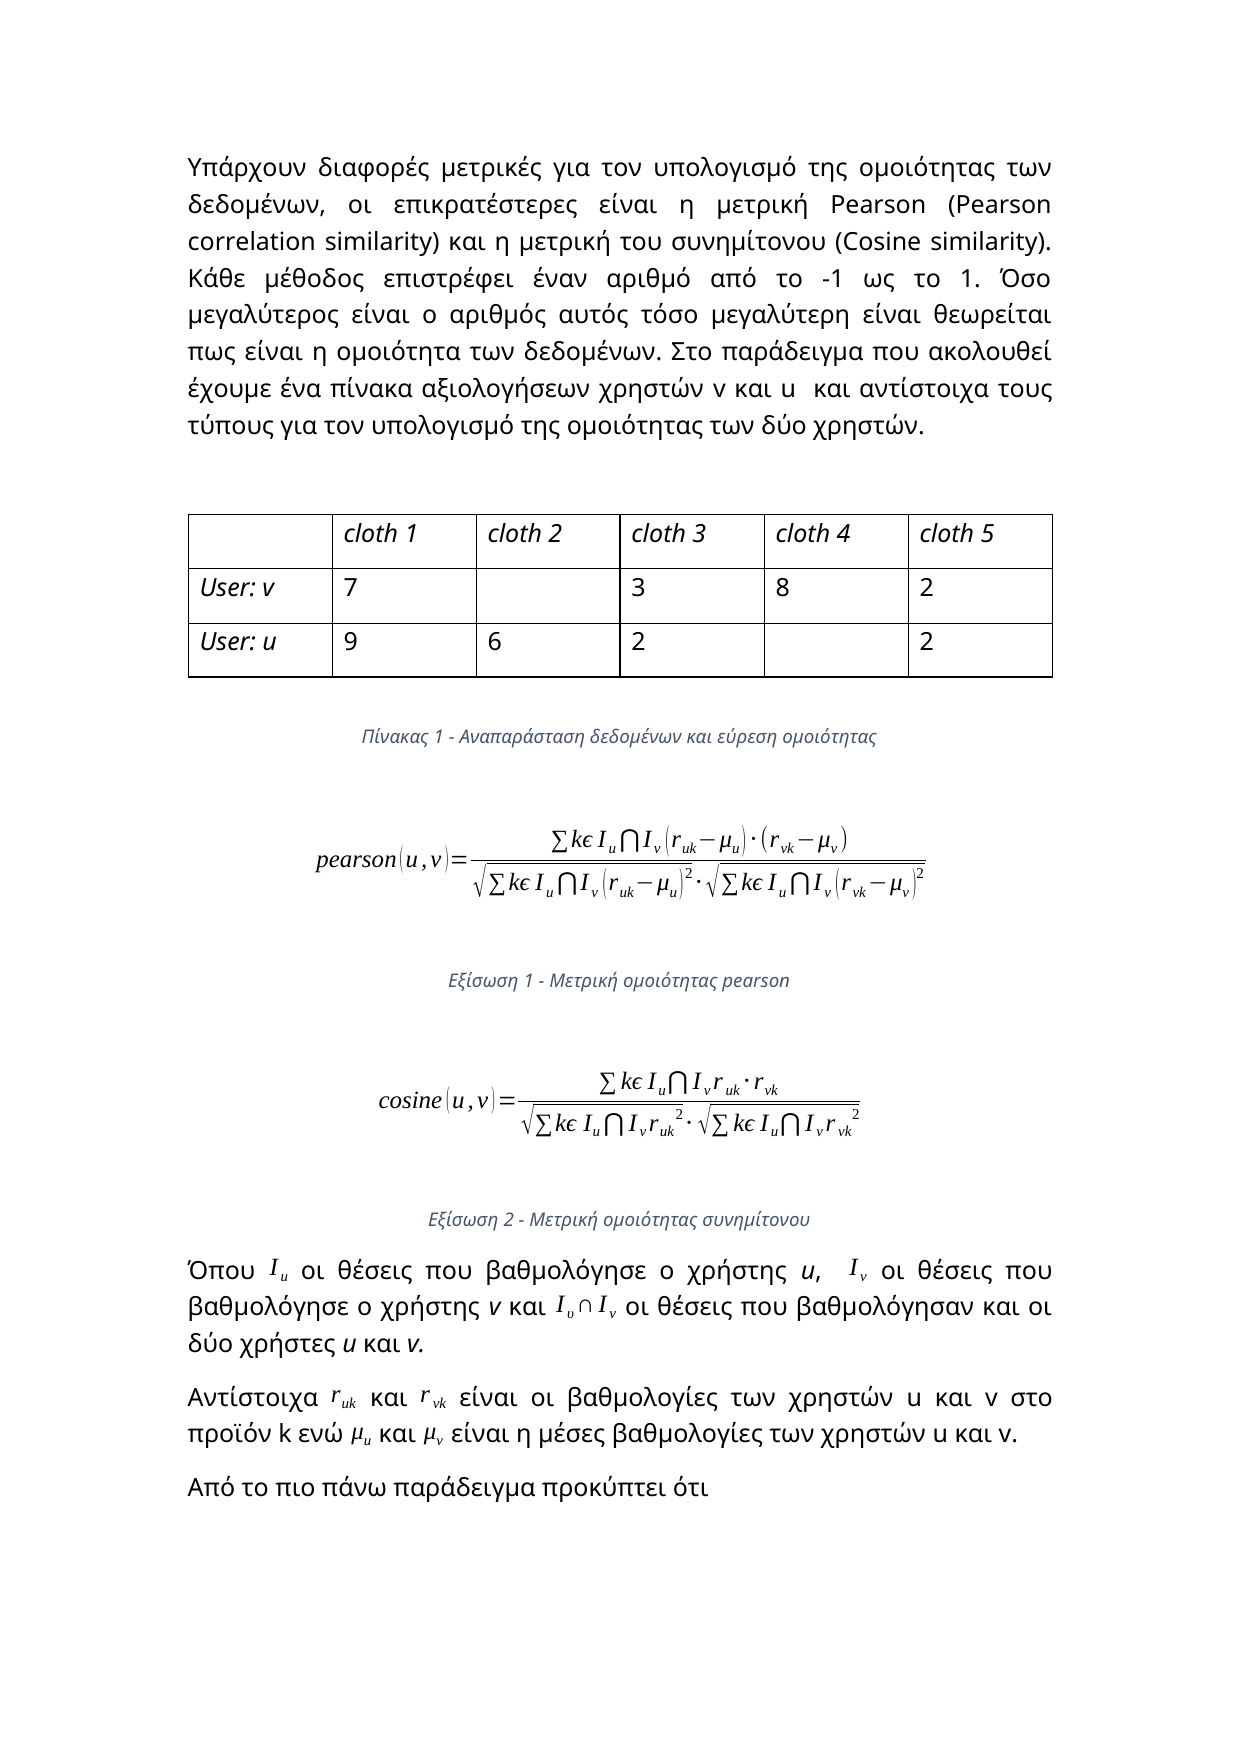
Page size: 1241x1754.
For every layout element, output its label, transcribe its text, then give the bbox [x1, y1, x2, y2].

text Πίνακας 1 - Αναπαράσταση δεδομένων και εύρεση ομοιότητας [187, 724, 1053, 749]
table_header cloth 1 [333, 515, 476, 568]
table_cell [477, 569, 619, 622]
table_header cloth 5 [909, 515, 1052, 568]
table_cell 2 [909, 624, 1052, 676]
table_cell 3 [621, 569, 764, 622]
table_cell 7 [333, 569, 476, 622]
table_header cloth 2 [477, 515, 619, 568]
table_cell 8 [765, 569, 908, 622]
table_cell User: v [189, 569, 332, 622]
text Εξίσωση 1 - Μετρική ομοιότητας pearson [187, 968, 1053, 993]
text Όπου οι θέσεις που βαθμολόγησε ο χρήστης u, οι θέσεις που βαθμολόγησε ο χρήστης v και οι θέσεις που βαθμολόγησαν και οι δύο χρήστες u και v. [187, 1252, 1053, 1360]
table_cell User: u [189, 624, 332, 676]
table_header [189, 515, 332, 568]
text Υπάρχουν διαφορές μετρικές για τον υπολογισμό της ομοιότητας των δεδομένων, οι επικρατέστερες είναι η μετρική Pearson (Pearson correlation similarity) και η μετρική του συνημίτονου (Cosine similarity). Κάθε μέθοδος επιστρέφει έναν αριθμό από το -1 ως το 1. Όσο μεγαλύτερος είναι ο αριθμός αυτός τόσο μεγαλύτερη είναι θεωρείται πως είναι η ομοιότητα των δεδομένων. Στο παράδειγμα που ακολουθεί έχουμε ένα πίνακα αξιολογήσεων χρηστών v και u και αντίστοιχα τους τύπους για τον υπολογισμό της ομοιότητας των δύο χρηστών. [187, 150, 1053, 441]
text Από το πιο πάνω παράδειγμα προκύπτει ότι [187, 1469, 1053, 1503]
table_cell 9 [333, 624, 476, 676]
table_cell 6 [477, 624, 619, 676]
table_cell 2 [621, 624, 764, 676]
text Αντίστοιχα και είναι οι βαθμολογίες των χρηστών u και v στο προϊόν k ενώ και είναι η μέσες βαθμολογίες των χρηστών u και v. [187, 1379, 1053, 1450]
table_cell [765, 624, 908, 676]
table_header cloth 3 [621, 515, 764, 568]
text Εξίσωση 2 - Μετρική ομοιότητας συνημίτονου [187, 1206, 1053, 1231]
table_header cloth 4 [765, 515, 908, 568]
table_cell 2 [909, 569, 1052, 622]
